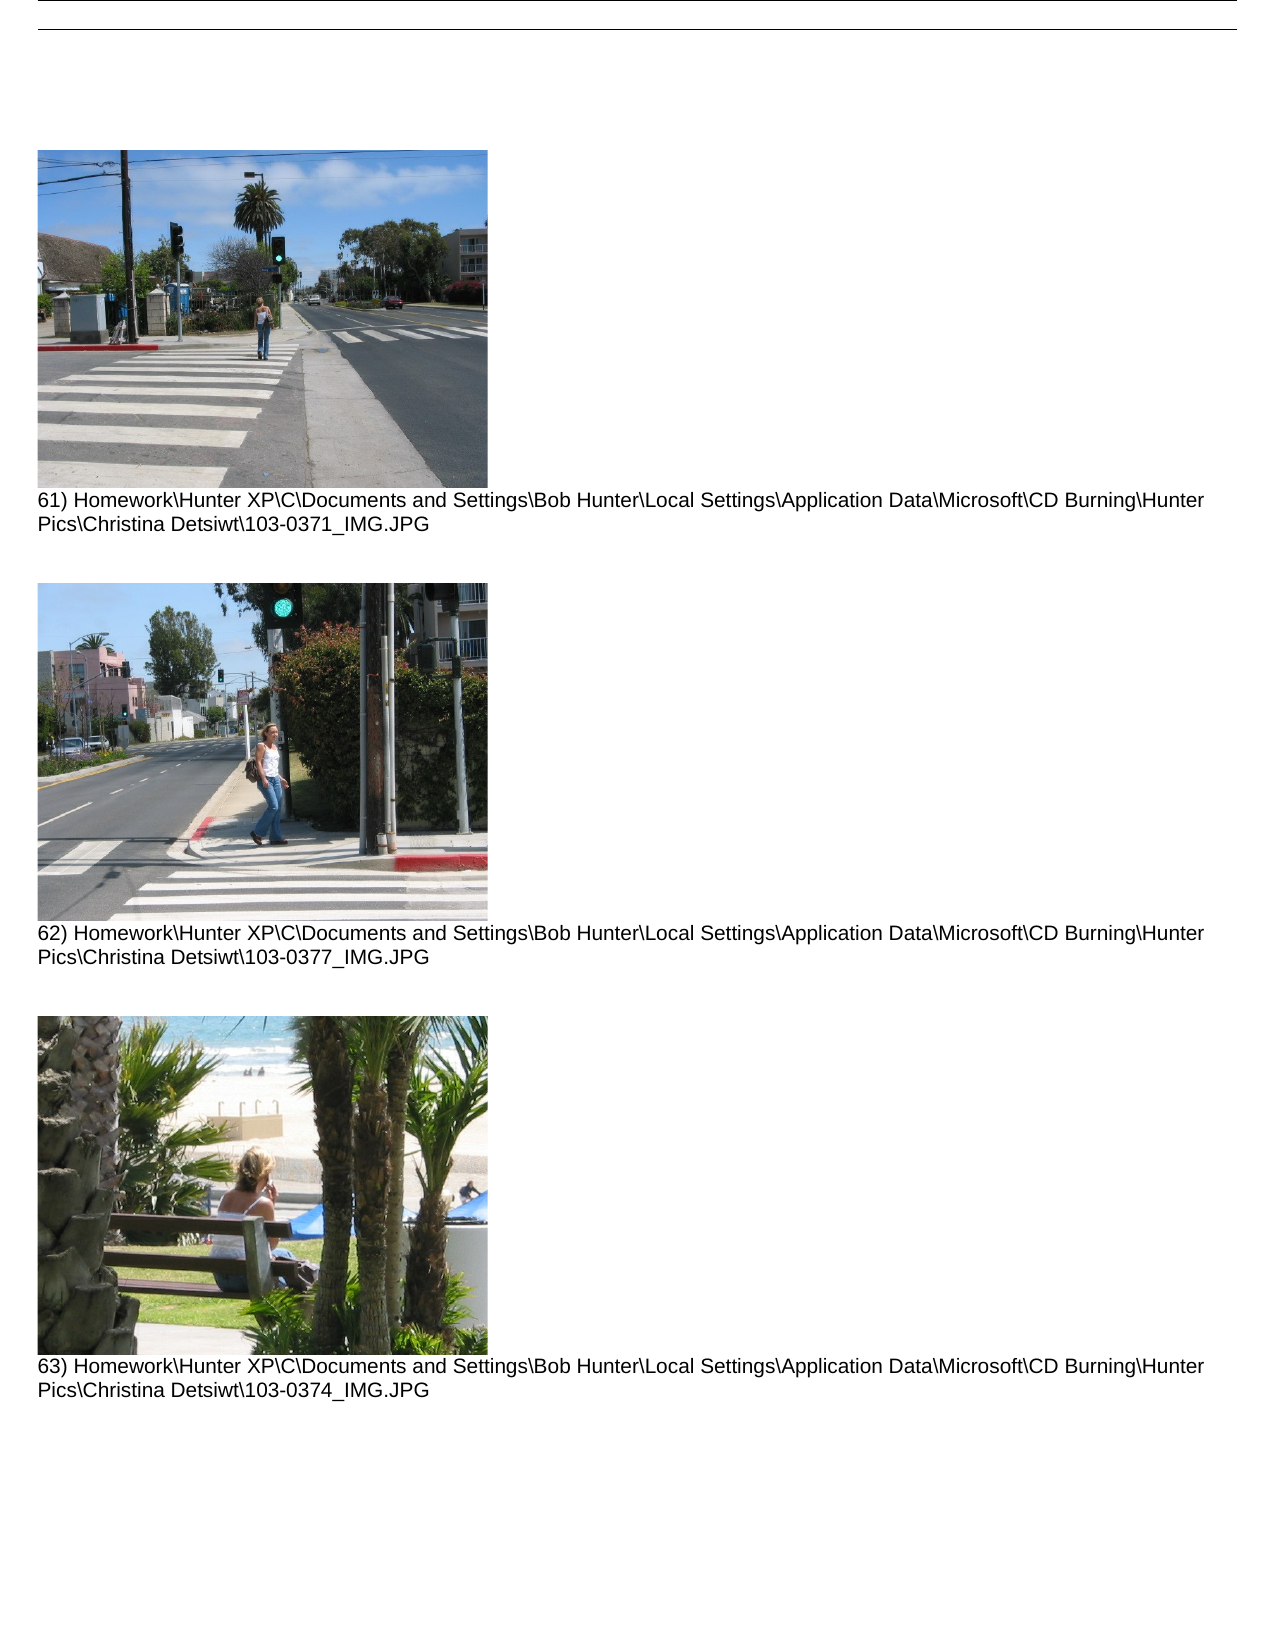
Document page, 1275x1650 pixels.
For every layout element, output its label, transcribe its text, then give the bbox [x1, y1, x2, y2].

picture [37, 583, 488, 921]
picture [37, 1016, 488, 1355]
text 61) Homework\Hunter XP\C\Documents and Settings\Bob Hunter\Local Settings\Application Data\Microsoft\CD Burning\Hunter Pics\Christina Detsiwt\103-0371_IMG.JPG [37, 487, 1237, 535]
text 62) Homework\Hunter XP\C\Documents and Settings\Bob Hunter\Local Settings\Application Data\Microsoft\CD Burning\Hunter Pics\Christina Detsiwt\103-0377_IMG.JPG [37, 921, 1237, 969]
picture [37, 150, 488, 488]
text 63) Homework\Hunter XP\C\Documents and Settings\Bob Hunter\Local Settings\Application Data\Microsoft\CD Burning\Hunter Pics\Christina Detsiwt\103-0374_IMG.JPG [37, 1354, 1237, 1402]
